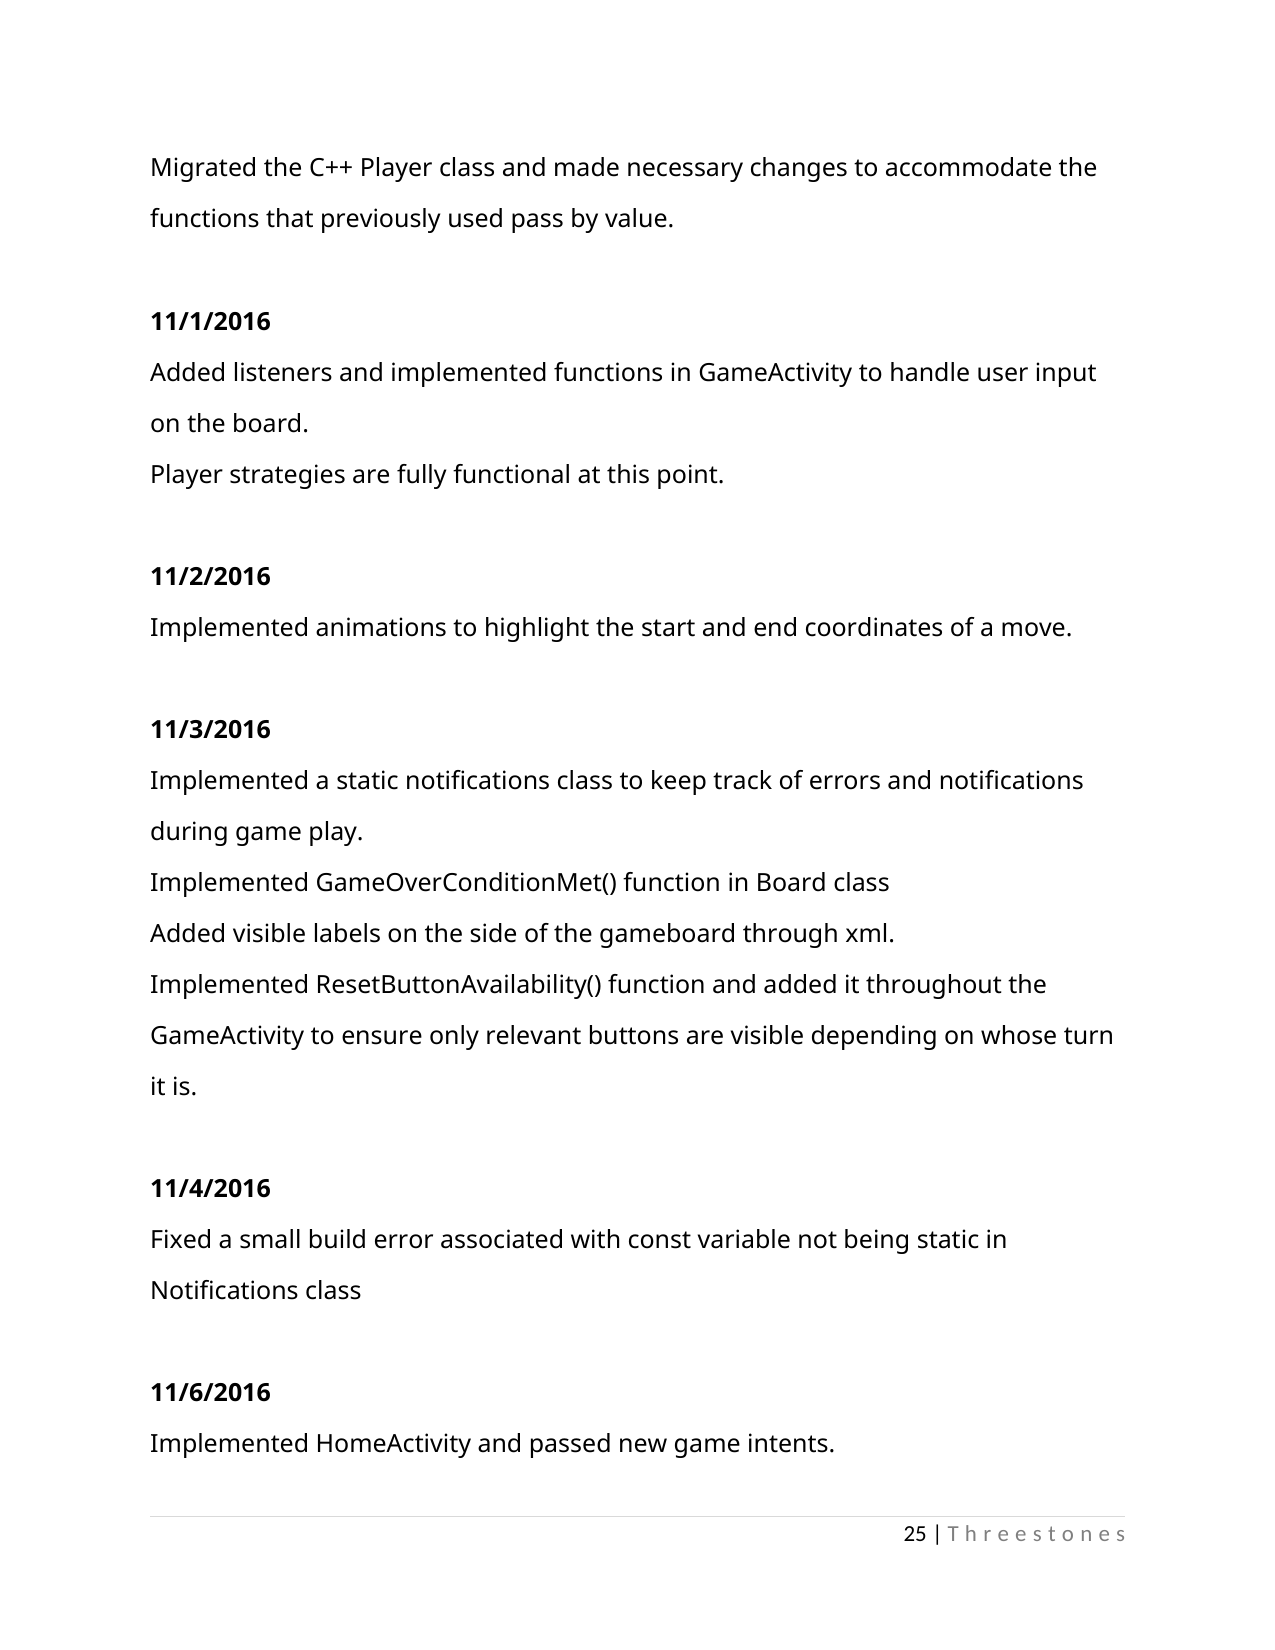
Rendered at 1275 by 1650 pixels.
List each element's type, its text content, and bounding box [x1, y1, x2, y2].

list Fixed a small build error associated with const variable not being static in Notifications class [150, 1222, 1125, 1307]
list 11/1/2016 [150, 303, 1125, 337]
list Implemented GameOverConditionMet() function in Board class [150, 864, 1125, 899]
list Implemented animations to highlight the start and end coordinates of a move. [150, 609, 1125, 643]
list Implemented HomeActivity and passed new game intents. [150, 1426, 1125, 1460]
list 11/3/2016 [150, 711, 1125, 746]
list Implemented a static notifications class to keep track of errors and notifications during game play. [150, 762, 1125, 848]
list Added visible labels on the side of the gameboard through xml. [150, 916, 1125, 950]
list Migrated the C++ Player class and made necessary changes to accommodate the functions that previously used pass by value. [150, 150, 1125, 235]
list Added listeners and implemented functions in GameActivity to handle user input on the board. [150, 354, 1125, 439]
list 11/4/2016 [150, 1171, 1125, 1205]
list Implemented ResetButtonAvailability() function and added it throughout the GameActivity to ensure only relevant buttons are visible depending on whose turn it is. [150, 967, 1125, 1103]
list 11/2/2016 [150, 558, 1125, 592]
list 11/6/2016 [150, 1375, 1125, 1409]
list Player strategies are fully functional at this point. [150, 456, 1125, 490]
